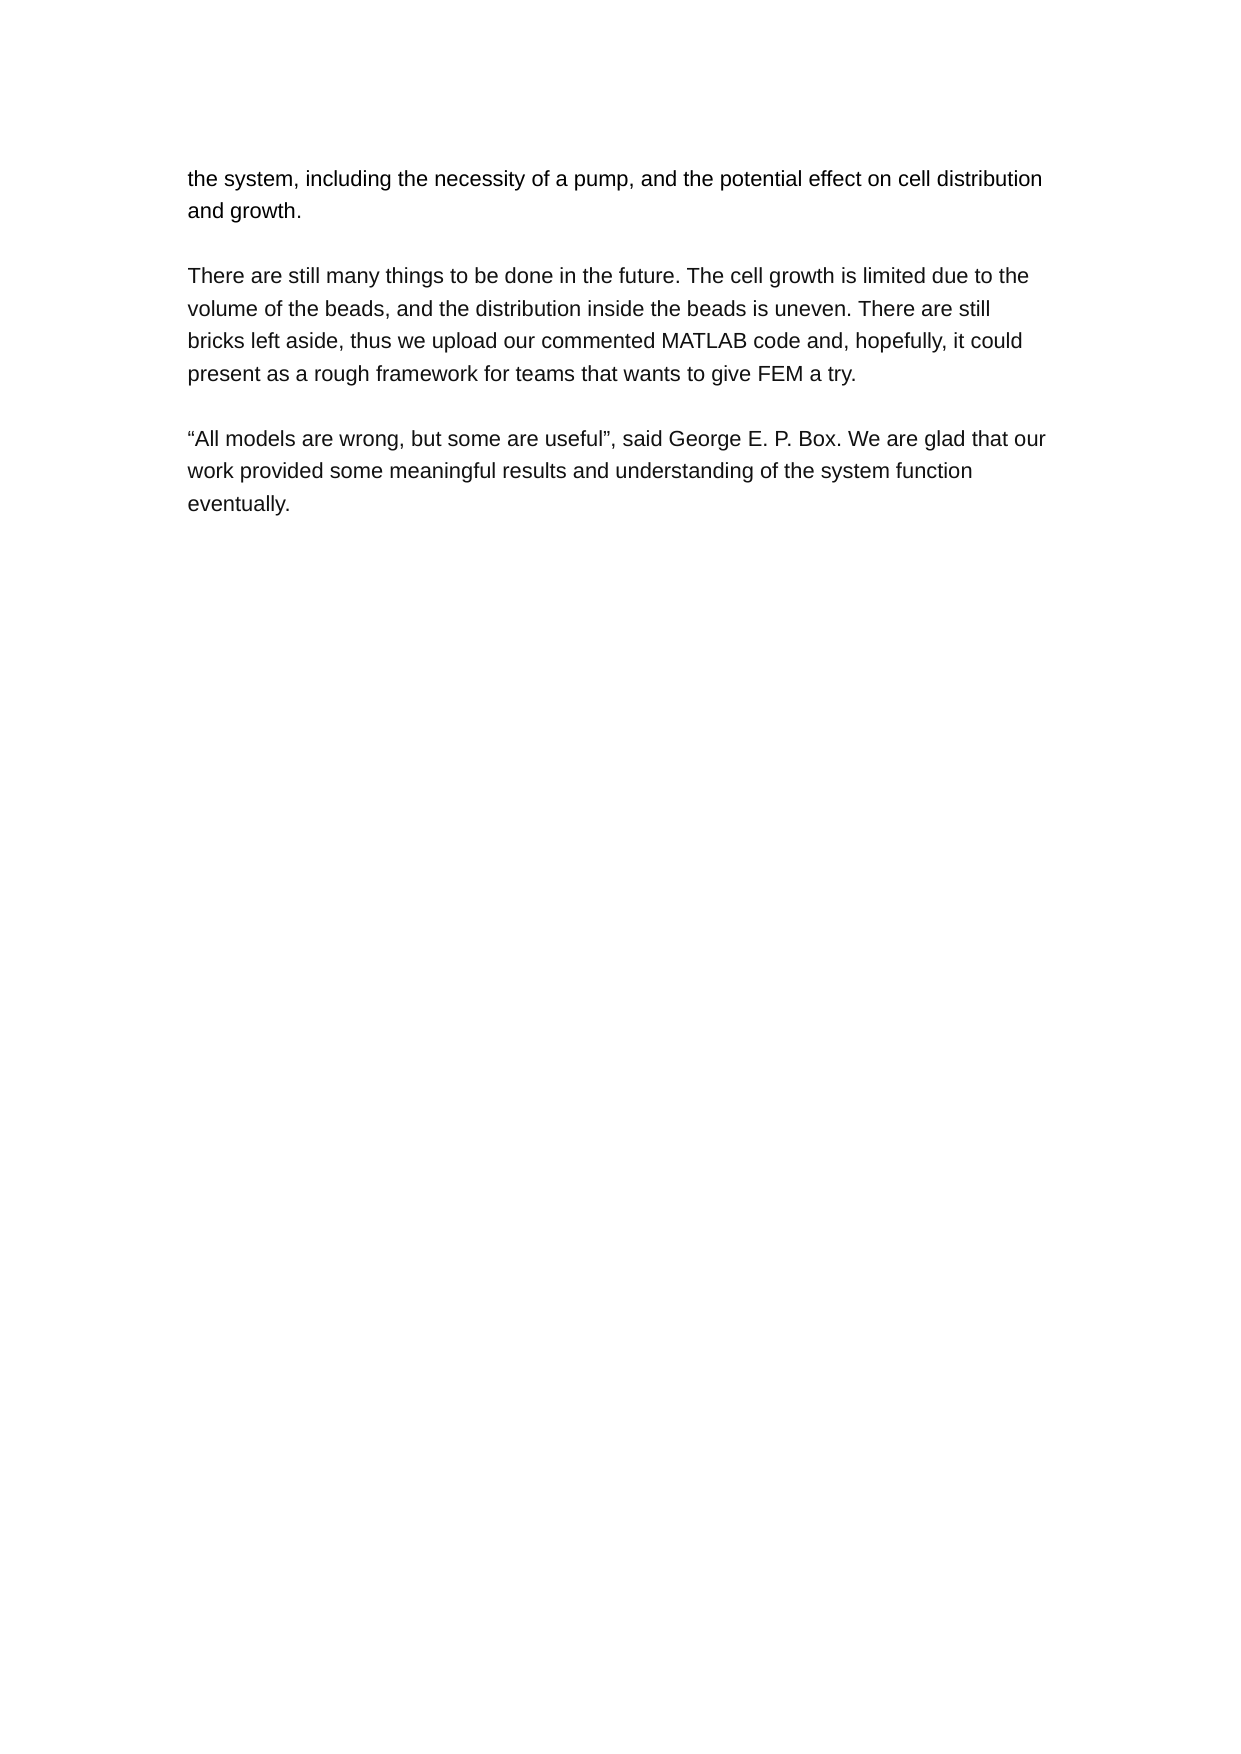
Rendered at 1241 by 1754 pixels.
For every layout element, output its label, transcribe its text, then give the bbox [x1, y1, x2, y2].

text There are still many things to be done in the future. The cell growth is limited due to the volume of the beads, and the distribution inside the beads is uneven. There are still bricks left aside, thus we upload our commented MATLAB code and, hopefully, it could present as a rough framework for teams that wants to give FEM a try. [187, 259, 1053, 389]
text “All models are wrong, but some are useful”, said George E. P. Box. We are glad that our work provided some meaningful results and understanding of the system function eventually. [187, 422, 1053, 519]
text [187, 162, 1053, 227]
